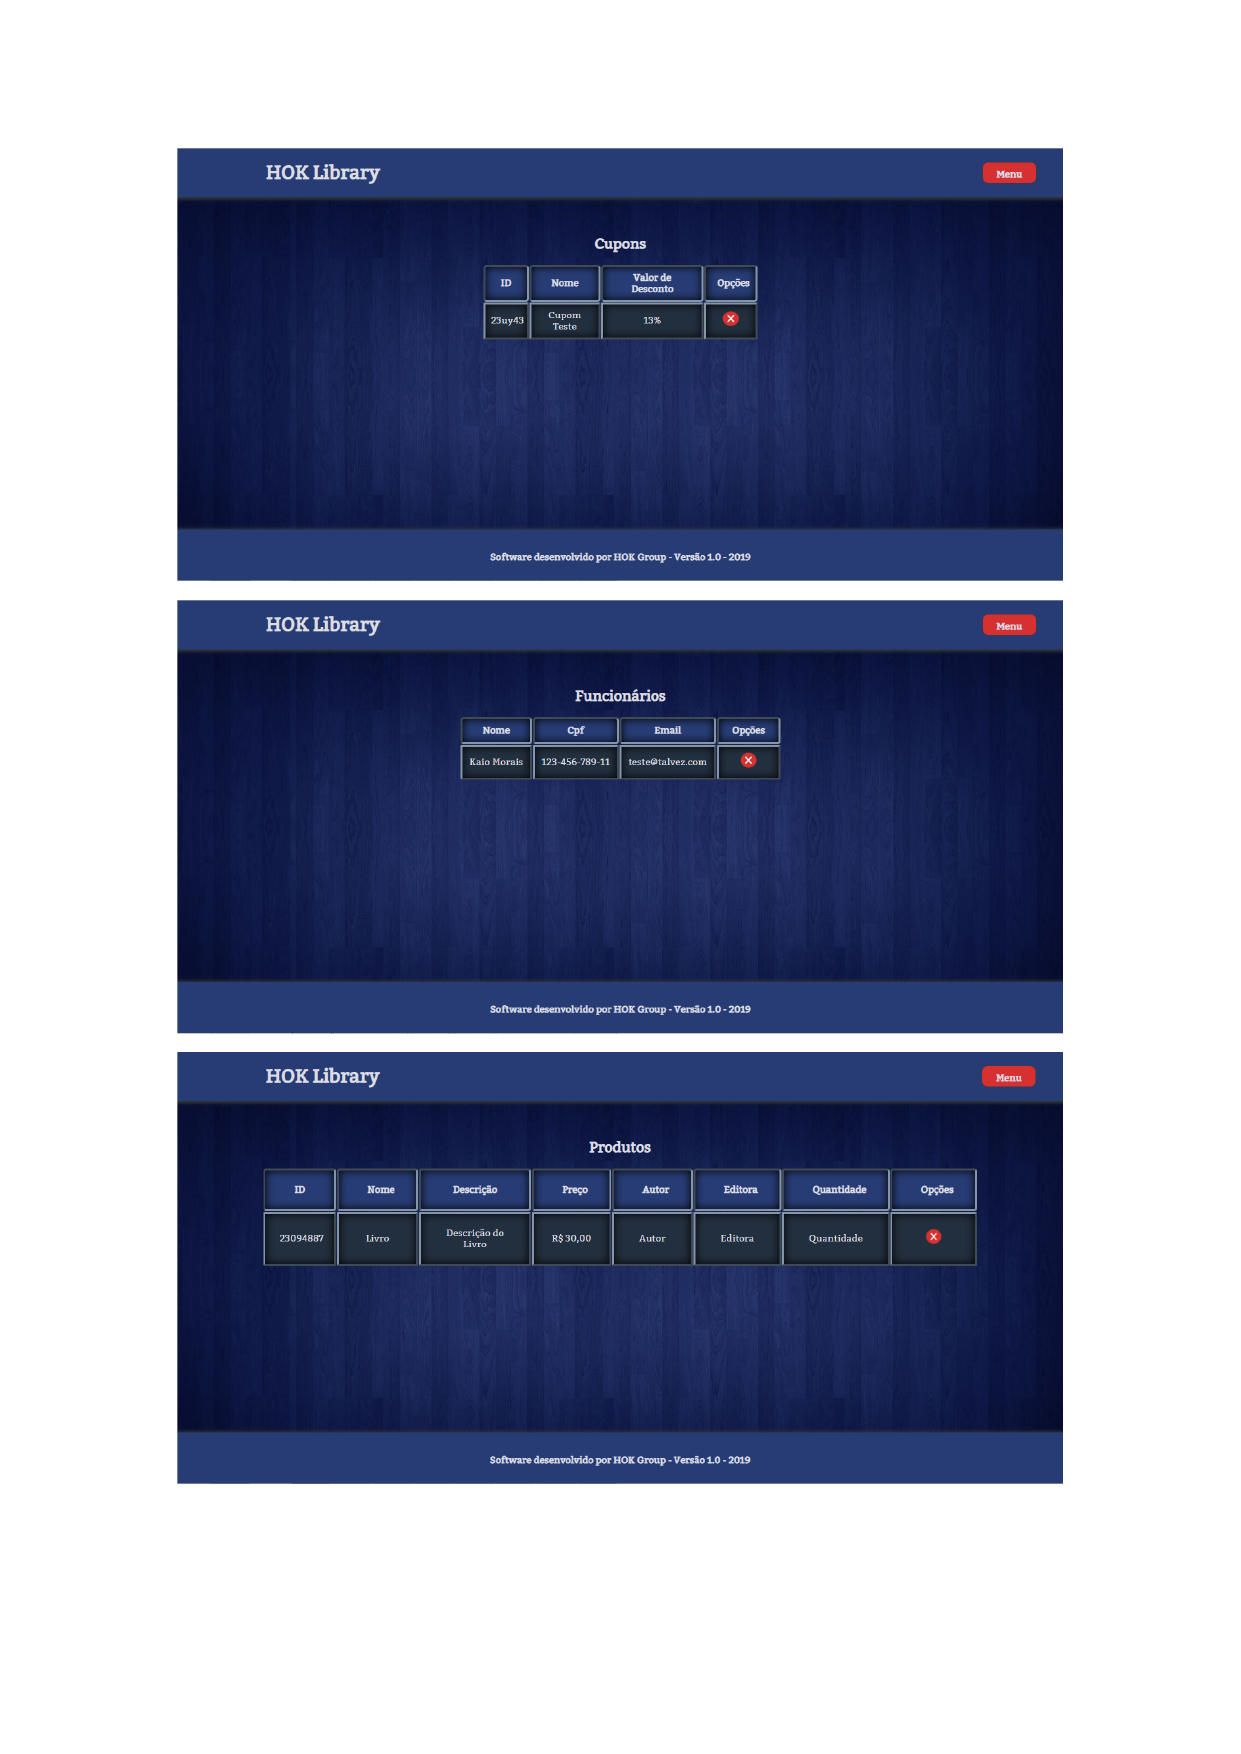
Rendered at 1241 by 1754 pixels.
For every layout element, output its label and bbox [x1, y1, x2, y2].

picture [177, 599, 1063, 1034]
picture [177, 1052, 1063, 1484]
picture [177, 147, 1063, 581]
